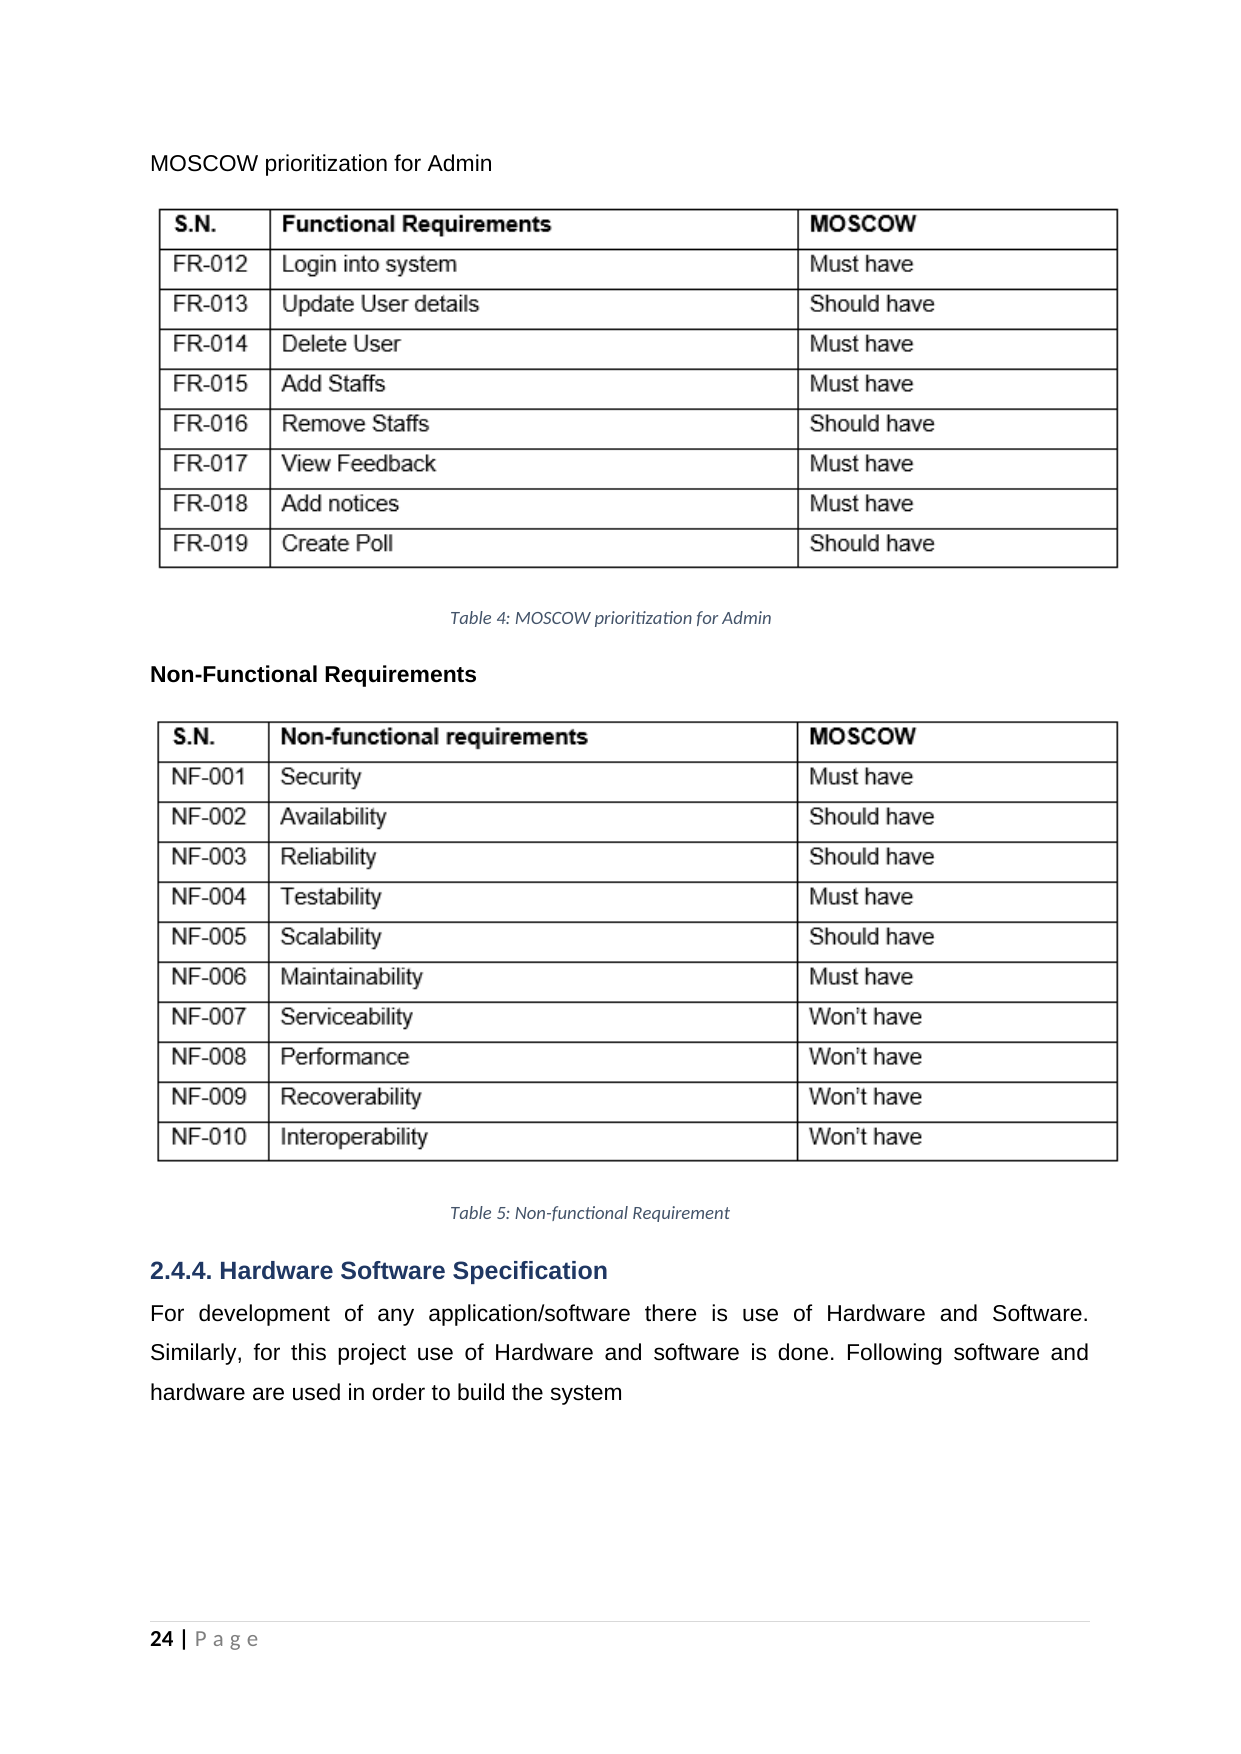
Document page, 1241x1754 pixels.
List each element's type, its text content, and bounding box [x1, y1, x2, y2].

text Non-Functional Requirements [150, 661, 1090, 688]
text MOSCOW prioritization for Admin [150, 150, 1090, 176]
text For development of any application/software there is use of Hardware and Software. Similarly, for this project use of Hardware and software is done. Following software and hardware are used in order to build the system [150, 1299, 1090, 1405]
picture [150, 206, 1125, 576]
picture [150, 717, 1125, 1171]
subtitle 2.4.4. Hardware Software Specification [150, 1256, 1090, 1285]
